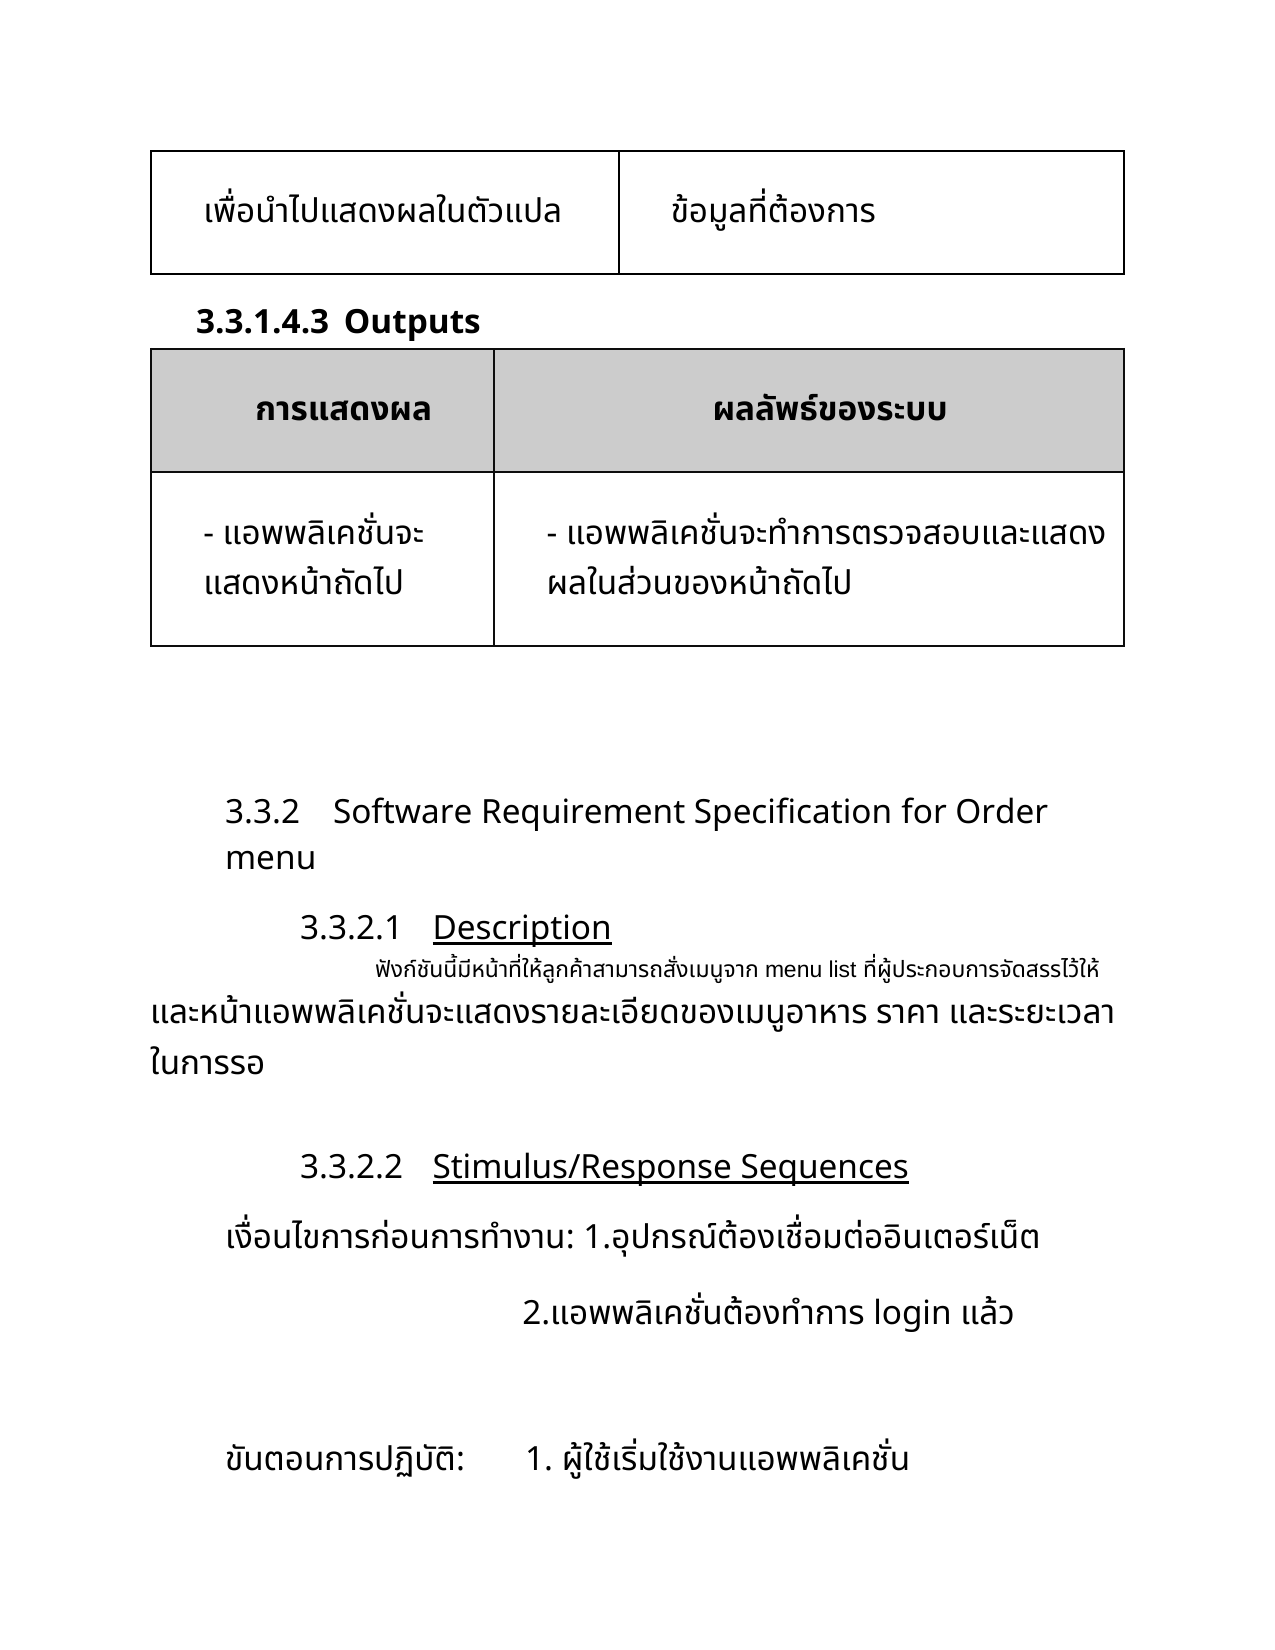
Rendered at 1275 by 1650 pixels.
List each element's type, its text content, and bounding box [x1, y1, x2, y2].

table_cell - แอพพลิเคชั่นจะทำการตรวจสอบและแสดงผลในส่วนของหน้าถัดไป [495, 473, 1123, 645]
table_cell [620, 152, 1123, 273]
text 2.แอพพลิเคชั่นต้องทำการ login แล้ว [375, 1289, 1125, 1339]
table_header การแสดงผล [152, 350, 493, 471]
text 3.3.2.2 Stimulus/Response Sequences [225, 1143, 1125, 1188]
text 3.3.2 Software Requirement Specification for Order menu [225, 788, 1125, 879]
text ขันตอนการปฏิบัติ: 1. ผู้ใช้เริ่มใช้งานแอพพลิเคชั่น [150, 1435, 1125, 1486]
text 3.3.2.1 Description [225, 904, 1125, 949]
table_header ผลลัพธ์ของระบบ [495, 350, 1123, 471]
text ฟังก์ชันนี้มีหน้าที่ให้ลูกค้าสามารถสั่งเมนูจาก menu list ที่ผู้ประกอบการจัดสรรไว้ให้ และหน้าแอพพลิเคชั่นจะแสดงรายละเอียดของเมนูอาหาร ราคา และระยะเวลาในการรอ [150, 953, 1125, 1089]
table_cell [152, 152, 618, 273]
text เงื่อนไขการก่อนการทำงาน: 1.อุปกรณ์ต้องเชื่อมต่ออินเตอร์เน็ต [150, 1213, 1125, 1264]
table_cell - แอพพลิเคชั่นจะแสดงหน้าถัดไป [152, 473, 493, 645]
text 3.3.1.4.3 Outputs [196, 298, 1125, 344]
